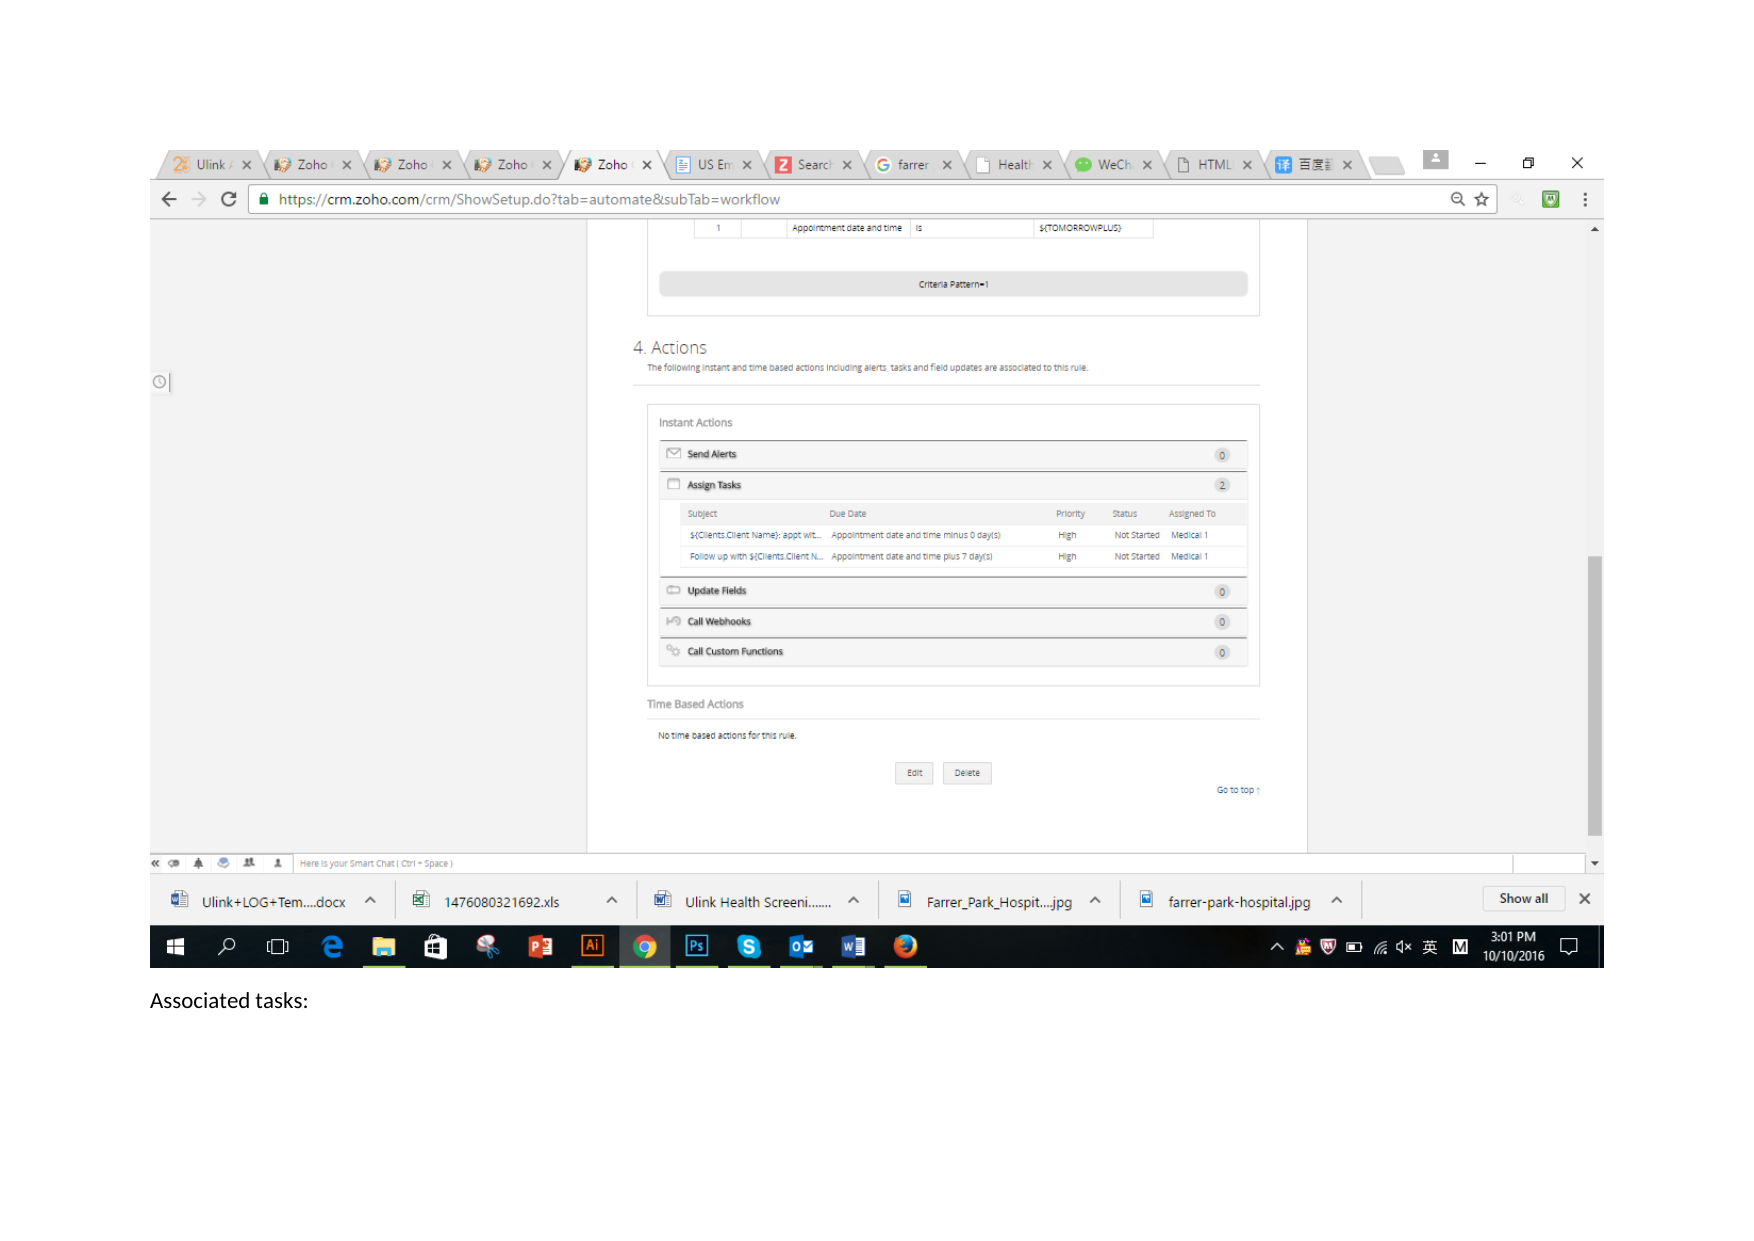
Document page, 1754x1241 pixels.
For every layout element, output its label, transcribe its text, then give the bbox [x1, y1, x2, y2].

picture [150, 150, 1604, 968]
text Associated tasks: [150, 986, 1604, 1014]
